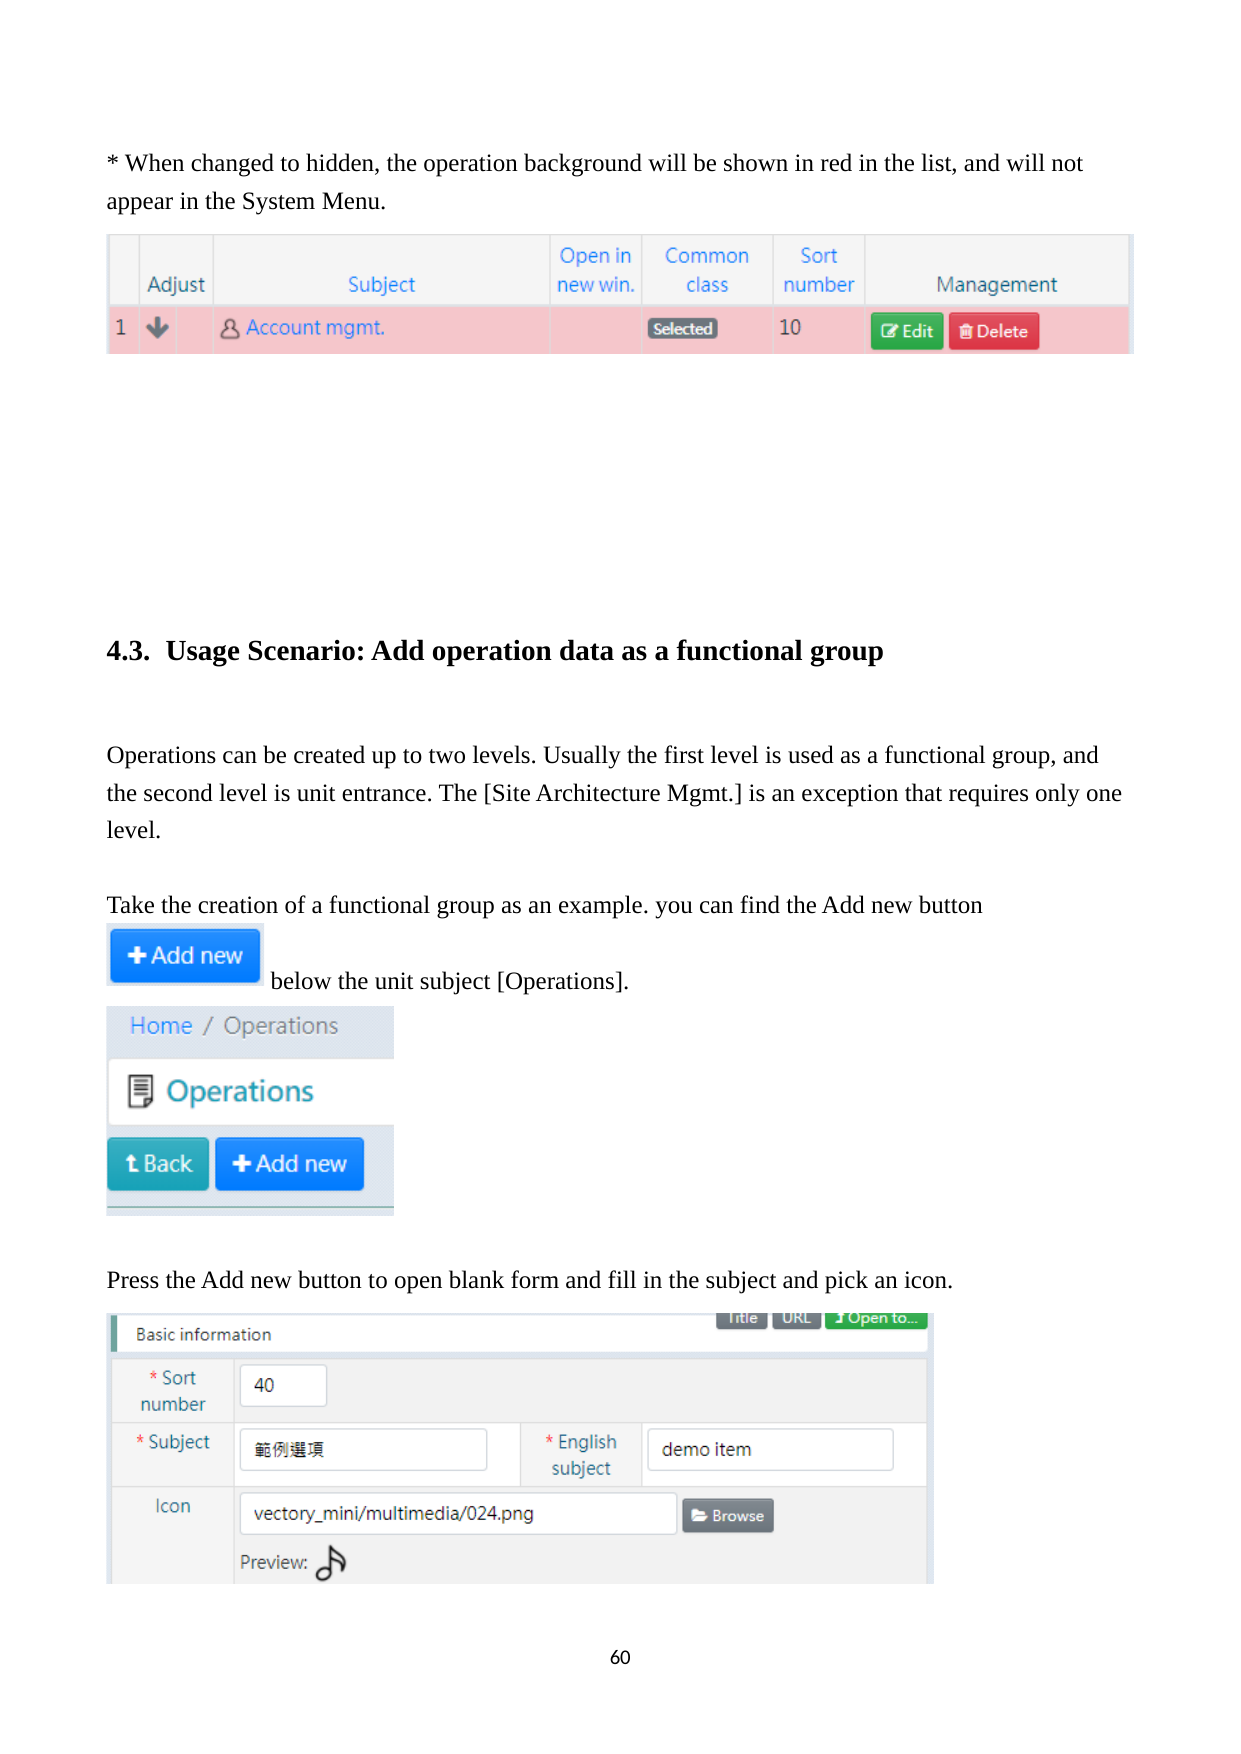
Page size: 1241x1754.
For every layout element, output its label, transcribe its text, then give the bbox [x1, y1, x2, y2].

picture [106, 1313, 934, 1584]
text Operations can be created up to two levels. Usually the first level is used as a functional group, and the second level is unit entrance. The [Site Architecture Mgmt.] is an exception that requires only one level. [106, 736, 1134, 848]
text Press the Add new button to open blank form and fill in the subject and pick an icon. [106, 1261, 1134, 1298]
picture [106, 923, 265, 986]
text Take the creation of a functional group as an example. you can find the Add new button below the unit subject [Operations]. [106, 886, 1134, 998]
picture [106, 1006, 394, 1216]
picture [106, 234, 1134, 354]
subtitle Usage Scenario: Add operation data as a functional group [106, 631, 1134, 669]
text * When changed to hidden, the operation background will be shown in red in the list, and will not appear in the System Menu. [106, 144, 1134, 219]
